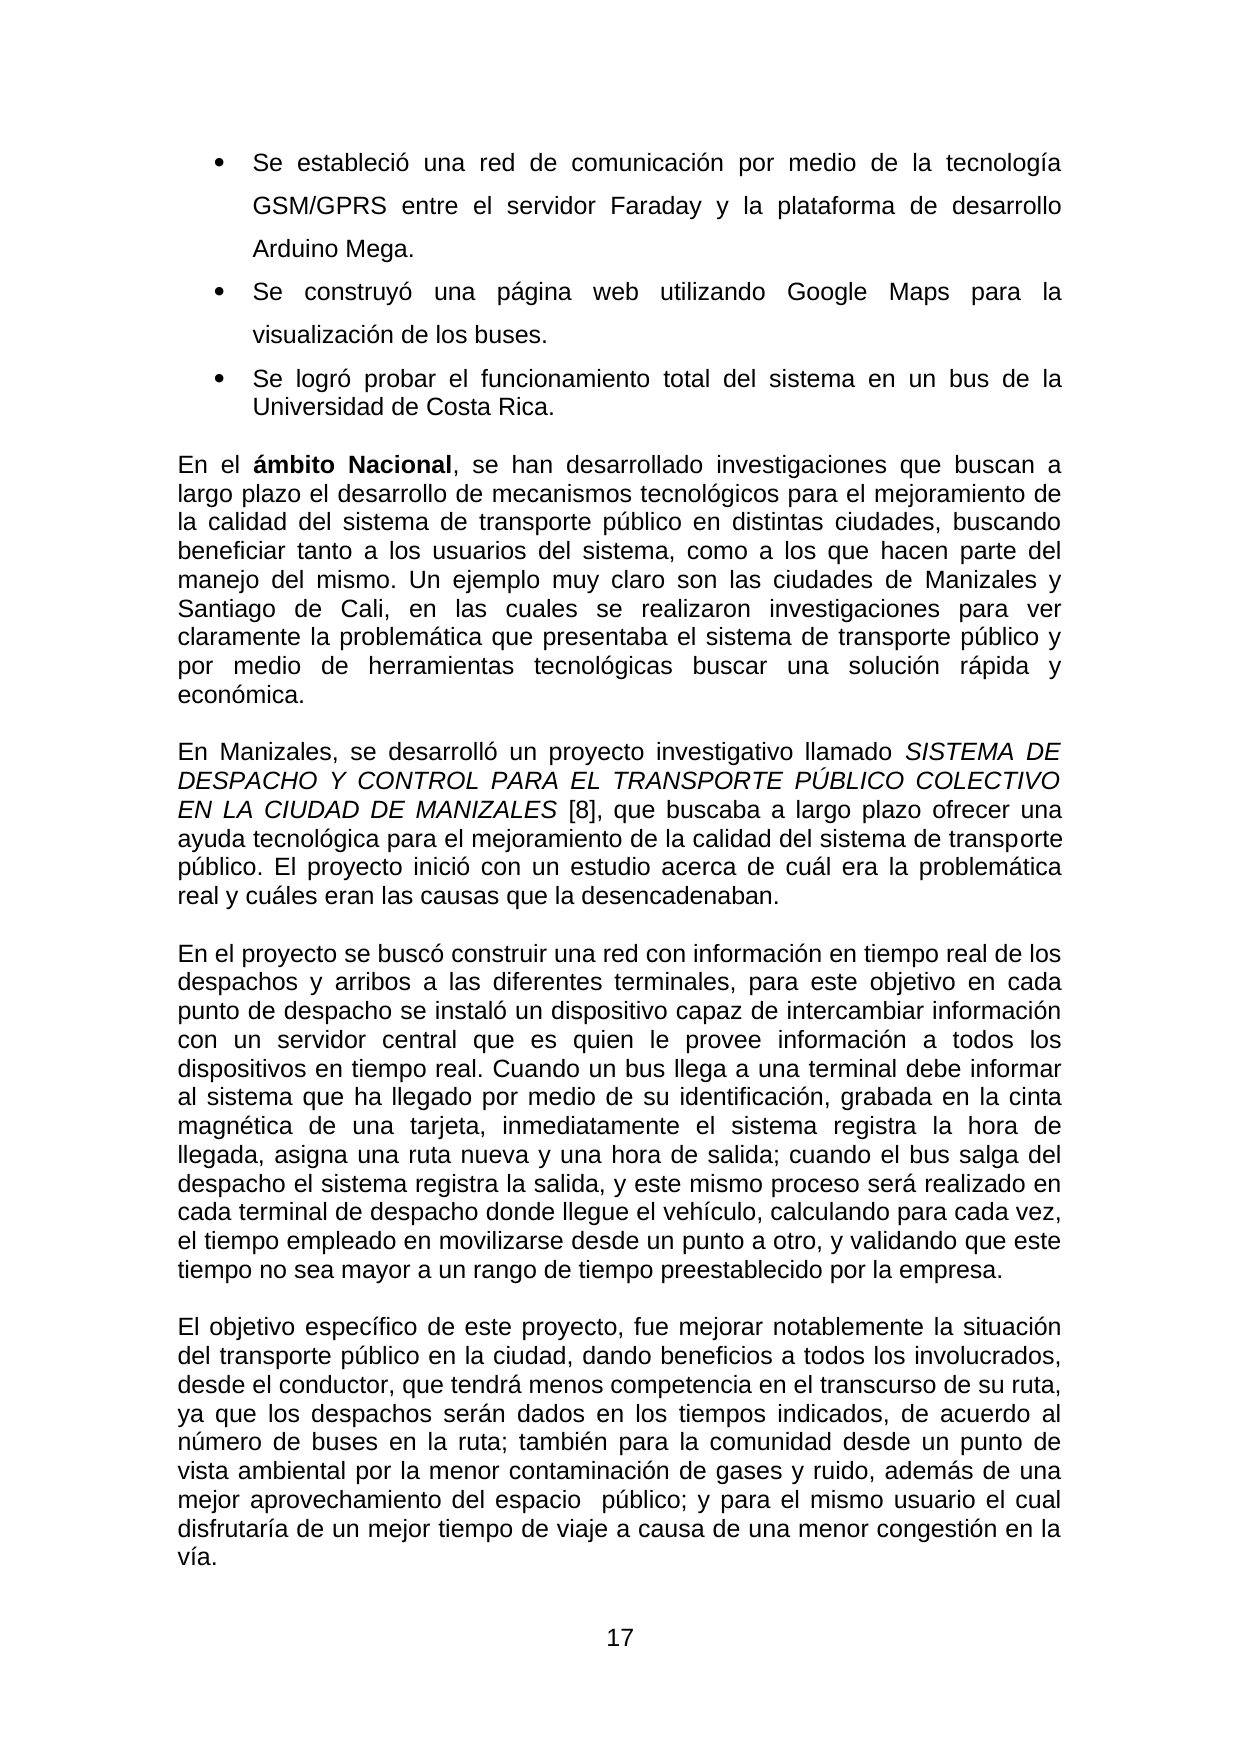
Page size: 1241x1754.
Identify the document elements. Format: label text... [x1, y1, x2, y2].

list Se logró probar el funcionamiento total del sistema en un bus de la Universidad de Costa Rica. [215, 363, 1063, 421]
list Se estableció una red de comunicación por medio de la tecnología GSM/GPRS entre el servidor Faraday y la plataforma de desarrollo Arduino Mega. [215, 148, 1063, 263]
list Se construyó una página web utilizando Google Maps para la visualización de los buses. [215, 277, 1063, 349]
text En el proyecto se buscó construir una red con información en tiempo real de los despachos y arribos a las diferentes terminales, para este objetivo en cada punto de despacho se instaló un dispositivo capaz de intercambiar información con un servidor central que es quien le provee información a todos los dispositivos en tiempo real. Cuando un bus llega a una terminal debe informar al sistema que ha llegado por medio de su identificación, grabada en la cinta magnética de una tarjeta, inmediatamente el sistema registra la hora de llegada, asigna una ruta nueva y una hora de salida; cuando el bus salga del despacho el sistema registra la salida, y este mismo proceso será realizado en cada terminal de despacho donde llegue el vehículo, calculando para cada vez, el tiempo empleado en movilizarse desde un punto a otro, y validando que este tiempo no sea mayor a un rango de tiempo preestablecido por la empresa. [177, 939, 1063, 1284]
text En Manizales, se desarrolló un proyecto investigativo llamado SISTEMA DE DESPACHO Y CONTROL PARA EL TRANSPORTE PÚBLICO COLECTIVO EN LA CIUDAD DE MANIZALES , que buscaba a largo plazo ofrecer una ayuda tecnológica para el mejoramiento de la calidad del sistema de transporte público. El proyecto inició con un estudio acerca de cuál era la problemática real y cuáles eran las causas que la desencadenaban. [177, 737, 1063, 910]
text El objetivo específico de este proyecto, fue mejorar notablemente la situación del transporte público en la ciudad, dando beneficios a todos los involucrados, desde el conductor, que tendrá menos competencia en el transcurso de su ruta, ya que los despachos serán dados en los tiempos indicados, de acuerdo al número de buses en la ruta; también para la comunidad desde un punto de vista ambiental por la menor contaminación de gases y ruido, además de una mejor aprovechamiento del espacio público; y para el mismo usuario el cual disfrutaría de un mejor tiempo de viaje a causa de una menor congestión en la vía. [177, 1312, 1063, 1571]
text En el ámbito Nacional, se han desarrollado investigaciones que buscan a largo plazo el desarrollo de mecanismos tecnológicos para el mejoramiento de la calidad del sistema de transporte público en distintas ciudades, buscando beneficiar tanto a los usuarios del sistema, como a los que hacen parte del manejo del mismo. Un ejemplo muy claro son las ciudades de Manizales y Santiago de Cali, en las cuales se realizaron investigaciones para ver claramente la problemática que presentaba el sistema de transporte público y por medio de herramientas tecnológicas buscar una solución rápida y económica. [177, 450, 1063, 709]
